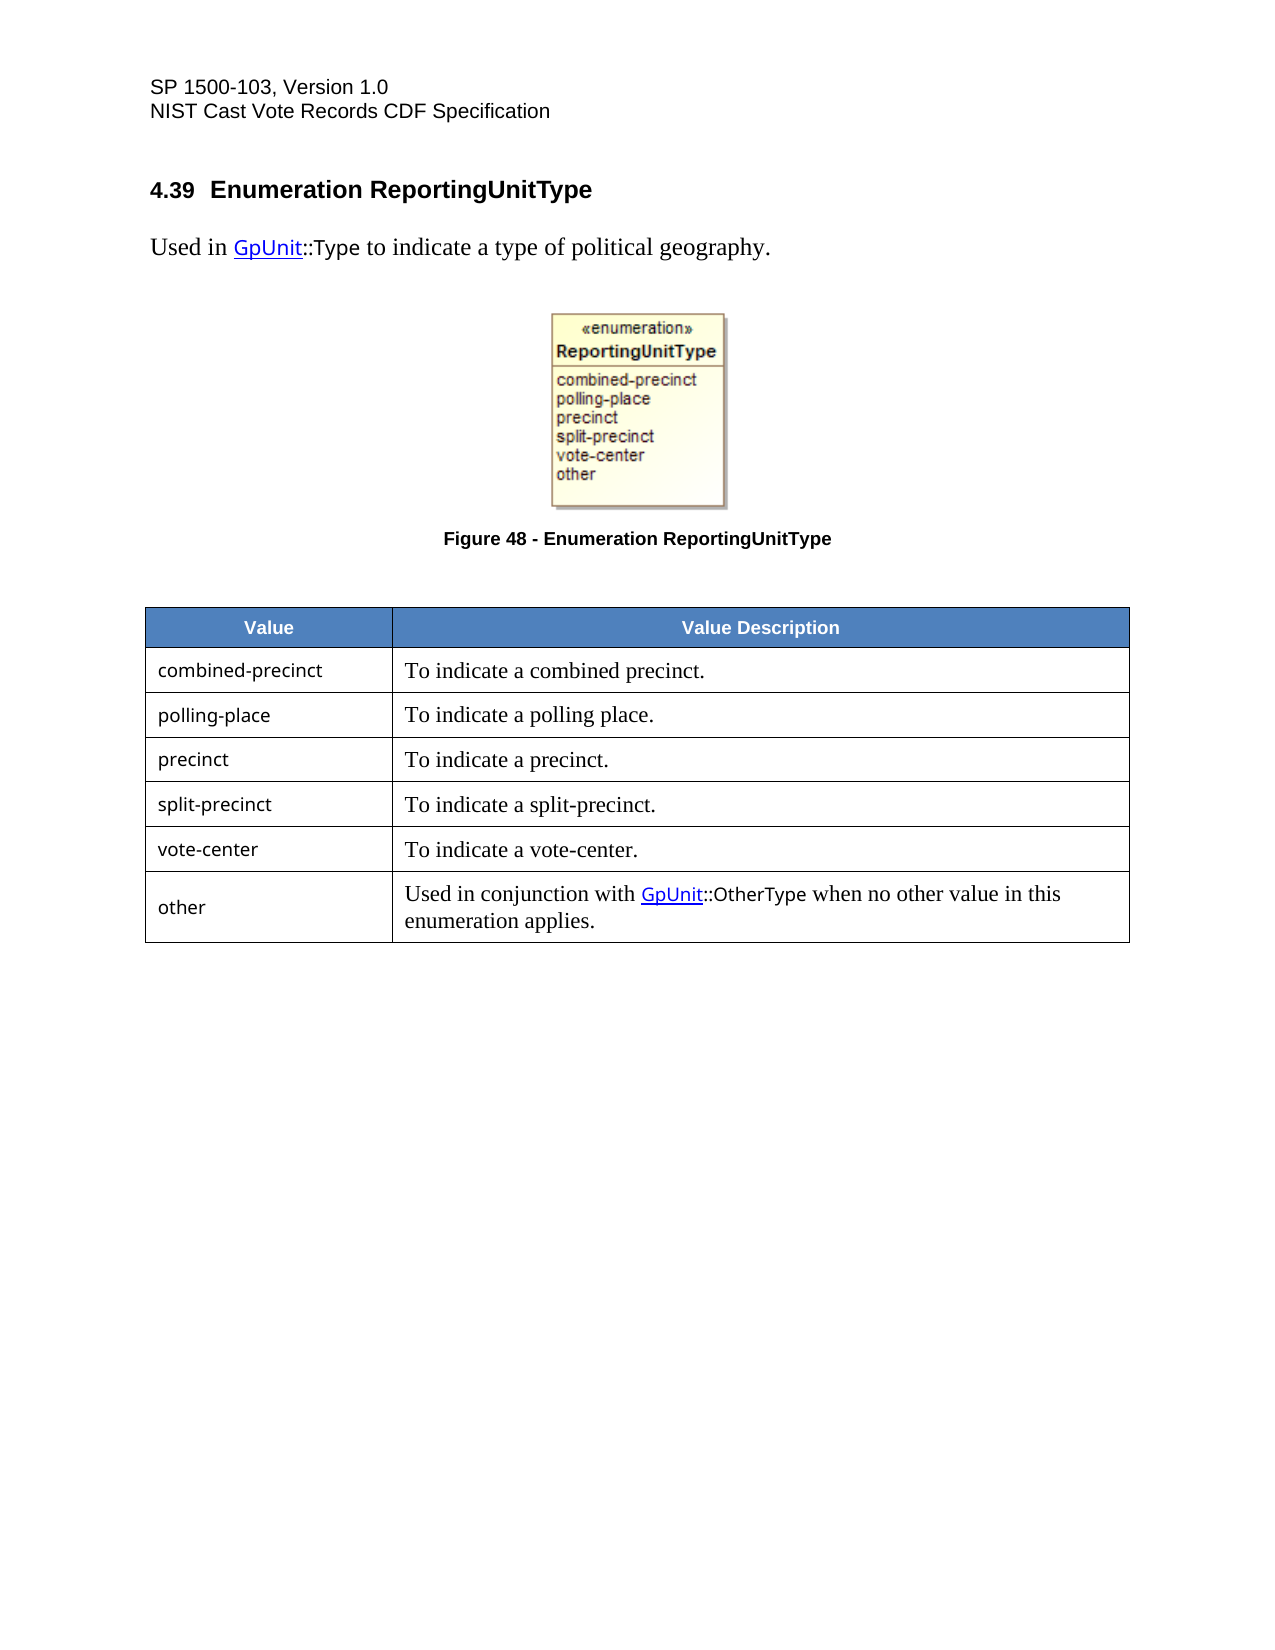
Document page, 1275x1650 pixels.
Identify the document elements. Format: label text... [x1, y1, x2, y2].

table_header Value Description [393, 608, 1129, 647]
subtitle Enumeration ReportingUnitType [150, 175, 1125, 204]
text Used in GpUnit::Type to indicate a type of political geography. [150, 232, 1125, 262]
table_cell polling-place [146, 693, 392, 737]
table_cell To indicate a combined precinct. [393, 648, 1129, 692]
table_cell To indicate a precinct. [393, 738, 1129, 781]
table_cell Used in conjunction with GpUnit::OtherType when no other value in this enumeration applies. [393, 872, 1129, 942]
text Figure 48 - Enumeration ReportingUnitType [150, 528, 1125, 550]
table_cell To indicate a polling place. [393, 693, 1129, 737]
table_cell precinct [146, 738, 392, 781]
table_header Value [146, 608, 392, 647]
table_cell To indicate a split-precinct. [393, 782, 1129, 826]
table_cell To indicate a vote-center. [393, 827, 1129, 871]
table_cell other [146, 872, 392, 942]
picture [528, 290, 747, 529]
table_cell vote-center [146, 827, 392, 871]
table_cell combined-precinct [146, 648, 392, 692]
table_cell split-precinct [146, 782, 392, 826]
